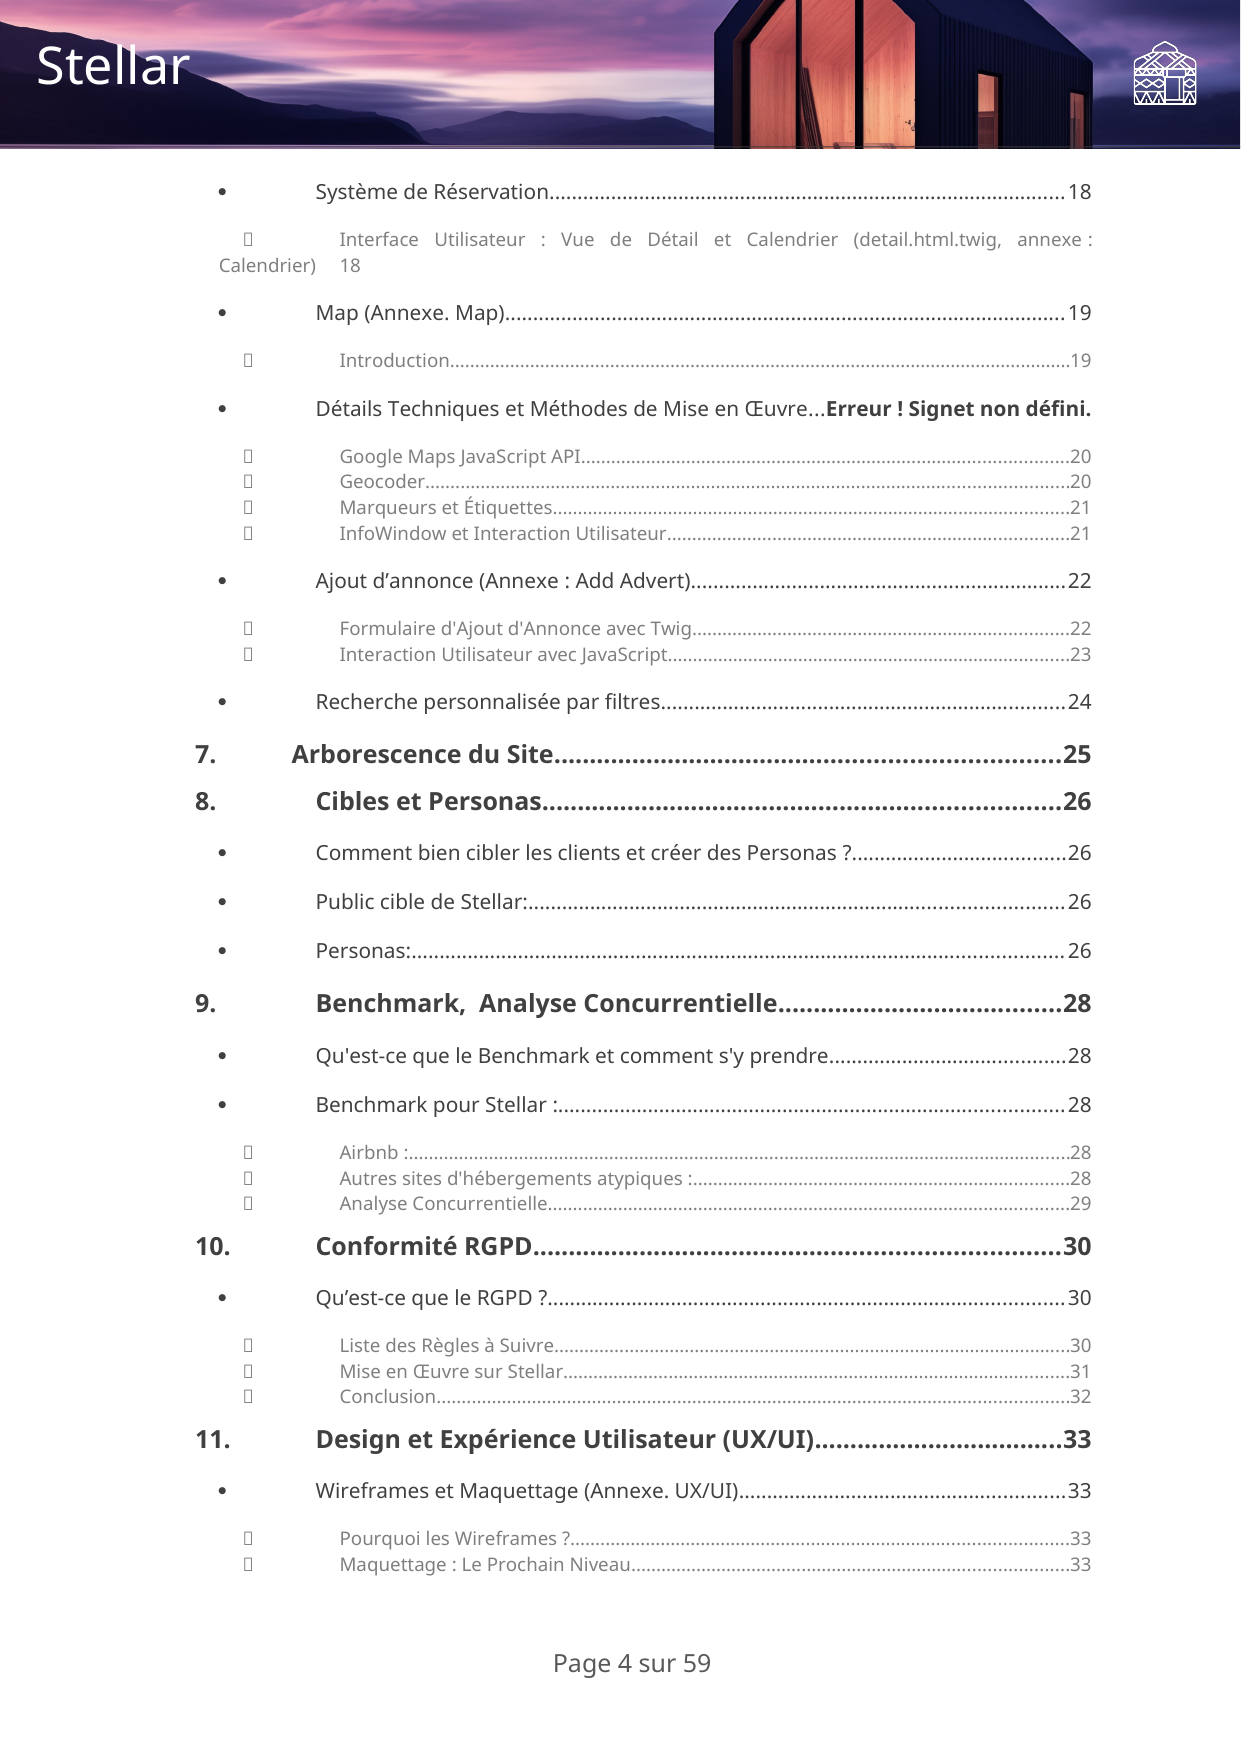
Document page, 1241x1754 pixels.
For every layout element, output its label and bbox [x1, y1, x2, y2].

picture [0, 0, 1241, 146]
